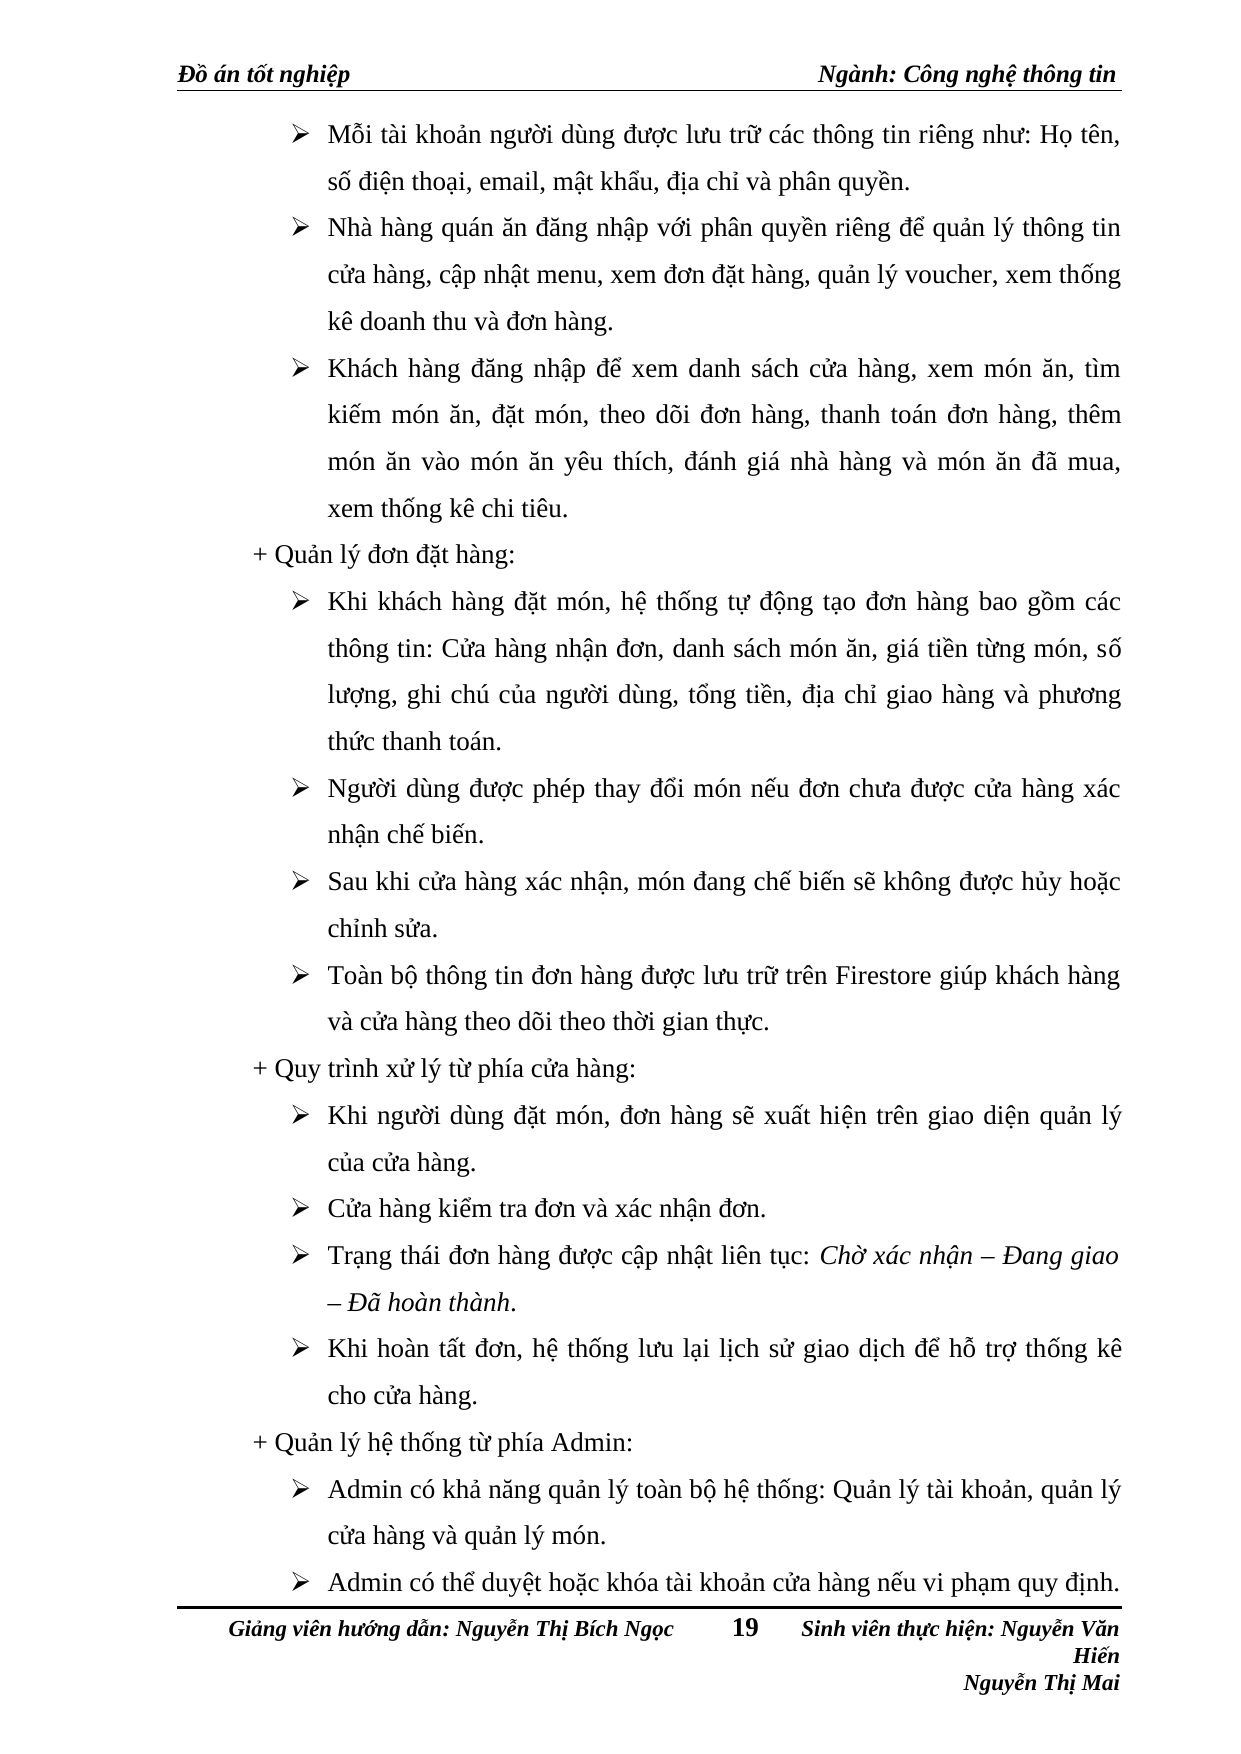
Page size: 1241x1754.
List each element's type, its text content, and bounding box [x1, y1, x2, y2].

list Toàn bộ thông tin đơn hàng được lưu trữ trên Firestore giúp khách hàng và cửa hàng theo dõi theo thời gian thực. [290, 959, 1122, 1037]
list Sau khi cửa hàng xác nhận, món đang chế biến sẽ không được hủy hoặc chỉnh sửa. [290, 865, 1122, 943]
list Mỗi tài khoản người dùng được lưu trữ các thông tin riêng như: Họ tên, số điện thoại, email, mật khẩu, địa chỉ và phân quyền. [290, 118, 1122, 196]
list Người dùng được phép thay đổi món nếu đơn chưa được cửa hàng xác nhận chế biến. [290, 772, 1122, 850]
list Khi người dùng đặt món, đơn hàng sẽ xuất hiện trên giao diện quản lý của cửa hàng. [290, 1099, 1122, 1177]
list Khi hoàn tất đơn, hệ thống lưu lại lịch sử giao dịch để hỗ trợ thống kê cho cửa hàng. [290, 1333, 1122, 1411]
list Nhà hàng quán ăn đăng nhập với phân quyền riêng để quản lý thông tin cửa hàng, cập nhật menu, xem đơn đặt hàng, quản lý voucher, xem thống kê doanh thu và đơn hàng. [290, 212, 1122, 336]
list Khi khách hàng đặt món, hệ thống tự động tạo đơn hàng bao gồm các thông tin: Cửa hàng nhận đơn, danh sách món ăn, giá tiền từng món, số lượng, ghi chú của người dùng, tổng tiền, địa chỉ giao hàng và phương thức thanh toán. [290, 585, 1122, 756]
list Cửa hàng kiểm tra đơn và xác nhận đơn. [290, 1192, 1122, 1223]
text + Quy trình xử lý từ phía cửa hàng: [177, 1052, 1122, 1083]
list Admin có thể duyệt hoặc khóa tài khoản cửa hàng nếu vi phạm quy định. [290, 1566, 1122, 1597]
list Trạng thái đơn hàng được cập nhật liên tục: Chờ xác nhận – Đang giao – Đã hoàn thành. [290, 1239, 1122, 1317]
list Khách hàng đăng nhập để xem danh sách cửa hàng, xem món ăn, tìm kiếm món ăn, đặt món, theo dõi đơn hàng, thanh toán đơn hàng, thêm món ăn vào món ăn yêu thích, đánh giá nhà hàng và món ăn đã mua, xem thống kê chi tiêu. [290, 352, 1122, 523]
text + Quản lý đơn đặt hàng: [177, 538, 1122, 569]
text + Quản lý hệ thống từ phía Admin: [177, 1426, 1122, 1457]
list Admin có khả năng quản lý toàn bộ hệ thống: Quản lý tài khoản, quản lý cửa hàng và quản lý món. [290, 1473, 1122, 1551]
